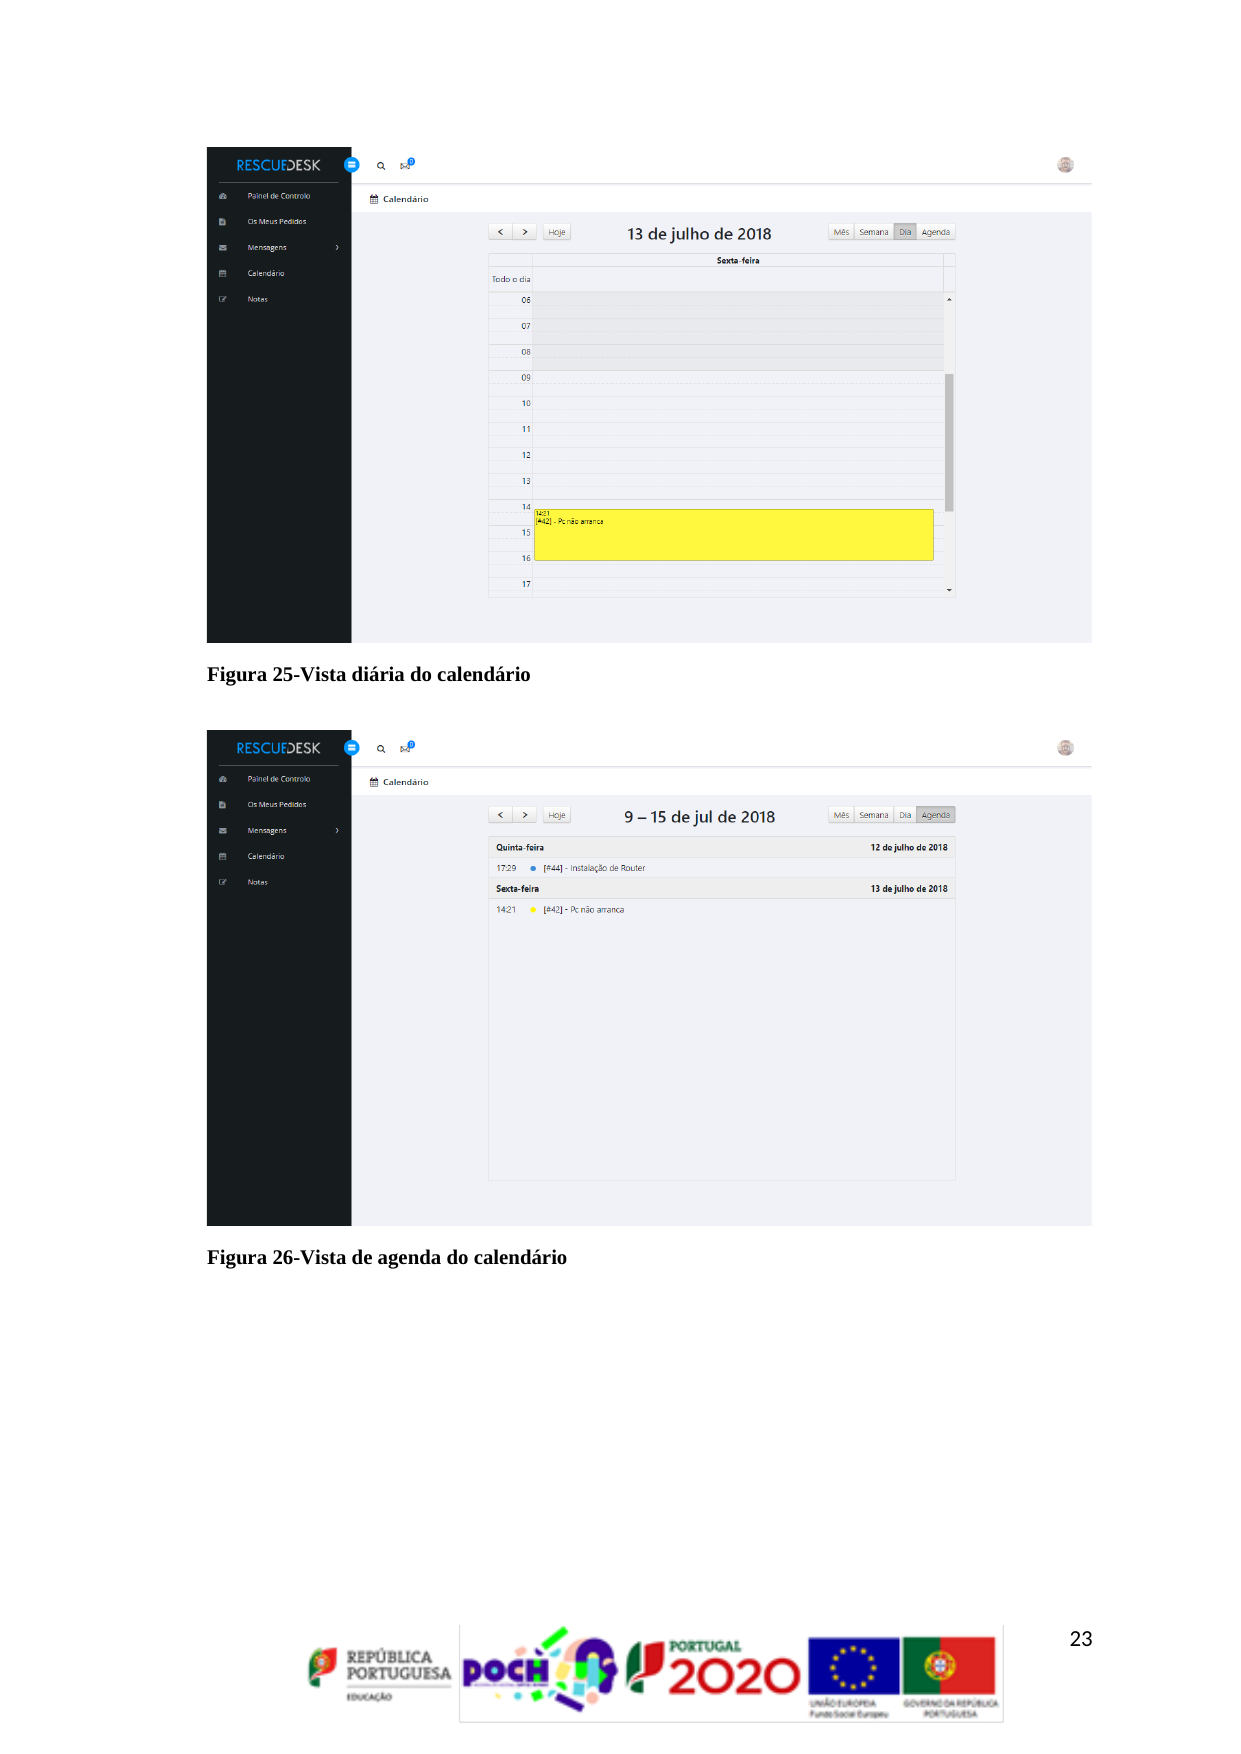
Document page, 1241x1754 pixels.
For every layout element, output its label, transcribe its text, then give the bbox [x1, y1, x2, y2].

picture [206, 730, 1092, 1226]
text Figura 26-Vista de agenda do calendário [207, 1244, 1092, 1269]
text Figura 25-Vista diária do calendário [207, 662, 1092, 686]
picture [206, 147, 1092, 643]
picture [295, 1625, 1006, 1725]
